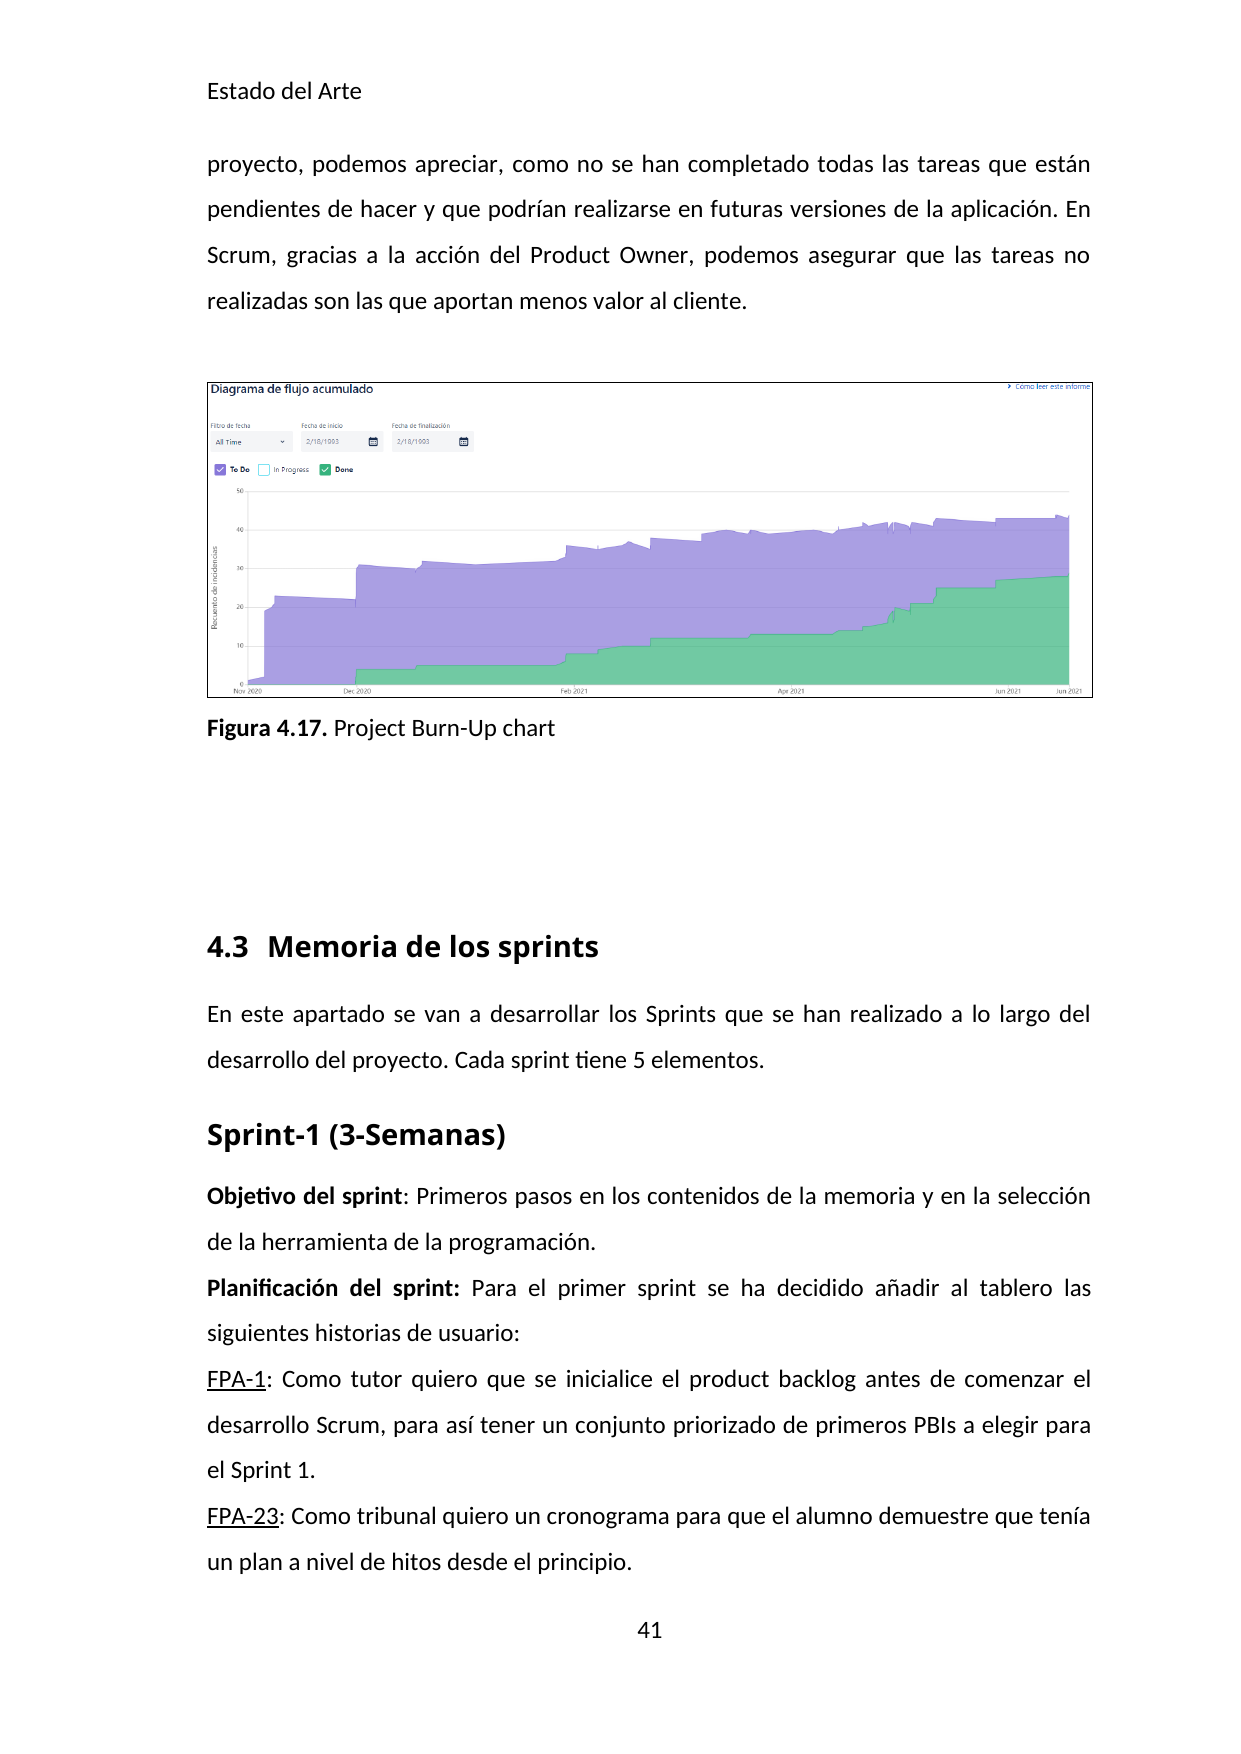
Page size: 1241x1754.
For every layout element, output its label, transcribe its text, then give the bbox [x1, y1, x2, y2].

subtitle Memoria de los sprints [207, 926, 1092, 966]
text FPA-1: Como tutor quiero que se inicialice el product backlog antes de comenzar el desarrollo Scrum, para así tener un conjunto priorizado de primeros PBIs a elegir para el Sprint 1. [207, 1363, 1092, 1485]
text En este apartado se van a desarrollar los Sprints que se han realizado a lo largo del desarrollo del proyecto. Cada sprint tiene 5 elementos. [207, 998, 1092, 1074]
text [207, 148, 1092, 315]
text Objetivo del sprint: Primeros pasos en los contenidos de la memoria y en la selección de la herramienta de la programación. [207, 1180, 1092, 1256]
text Planificación del sprint: Para el primer sprint se ha decidido añadir al tablero las siguientes historias de usuario: [207, 1272, 1092, 1348]
subtitle Sprint-1 (3-Semanas) [207, 1114, 1092, 1154]
picture [208, 383, 1092, 697]
text FPA-23: Como tribunal quiero un cronograma para que el alumno demuestre que tenía un plan a nivel de hitos desde el principio. [207, 1500, 1092, 1577]
